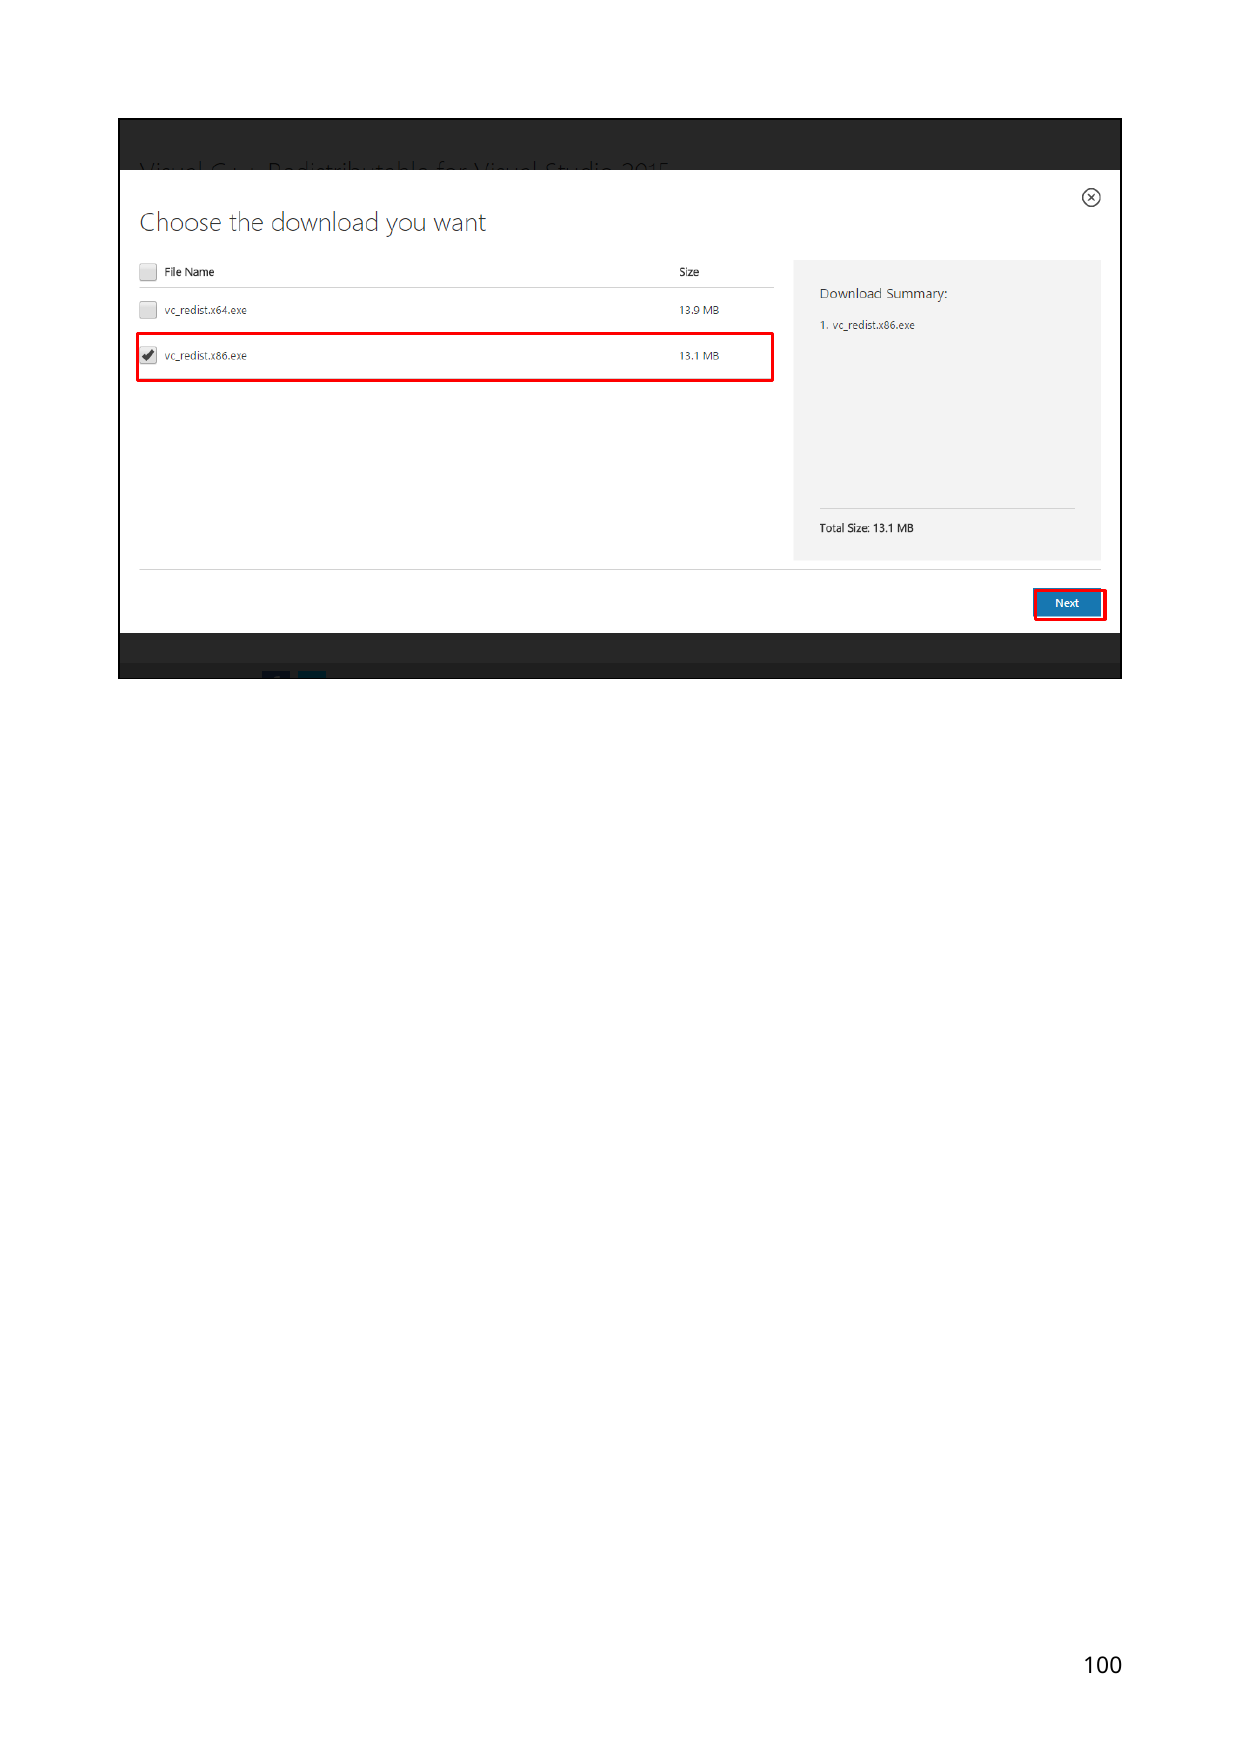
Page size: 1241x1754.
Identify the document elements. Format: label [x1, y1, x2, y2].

picture [120, 120, 1120, 678]
